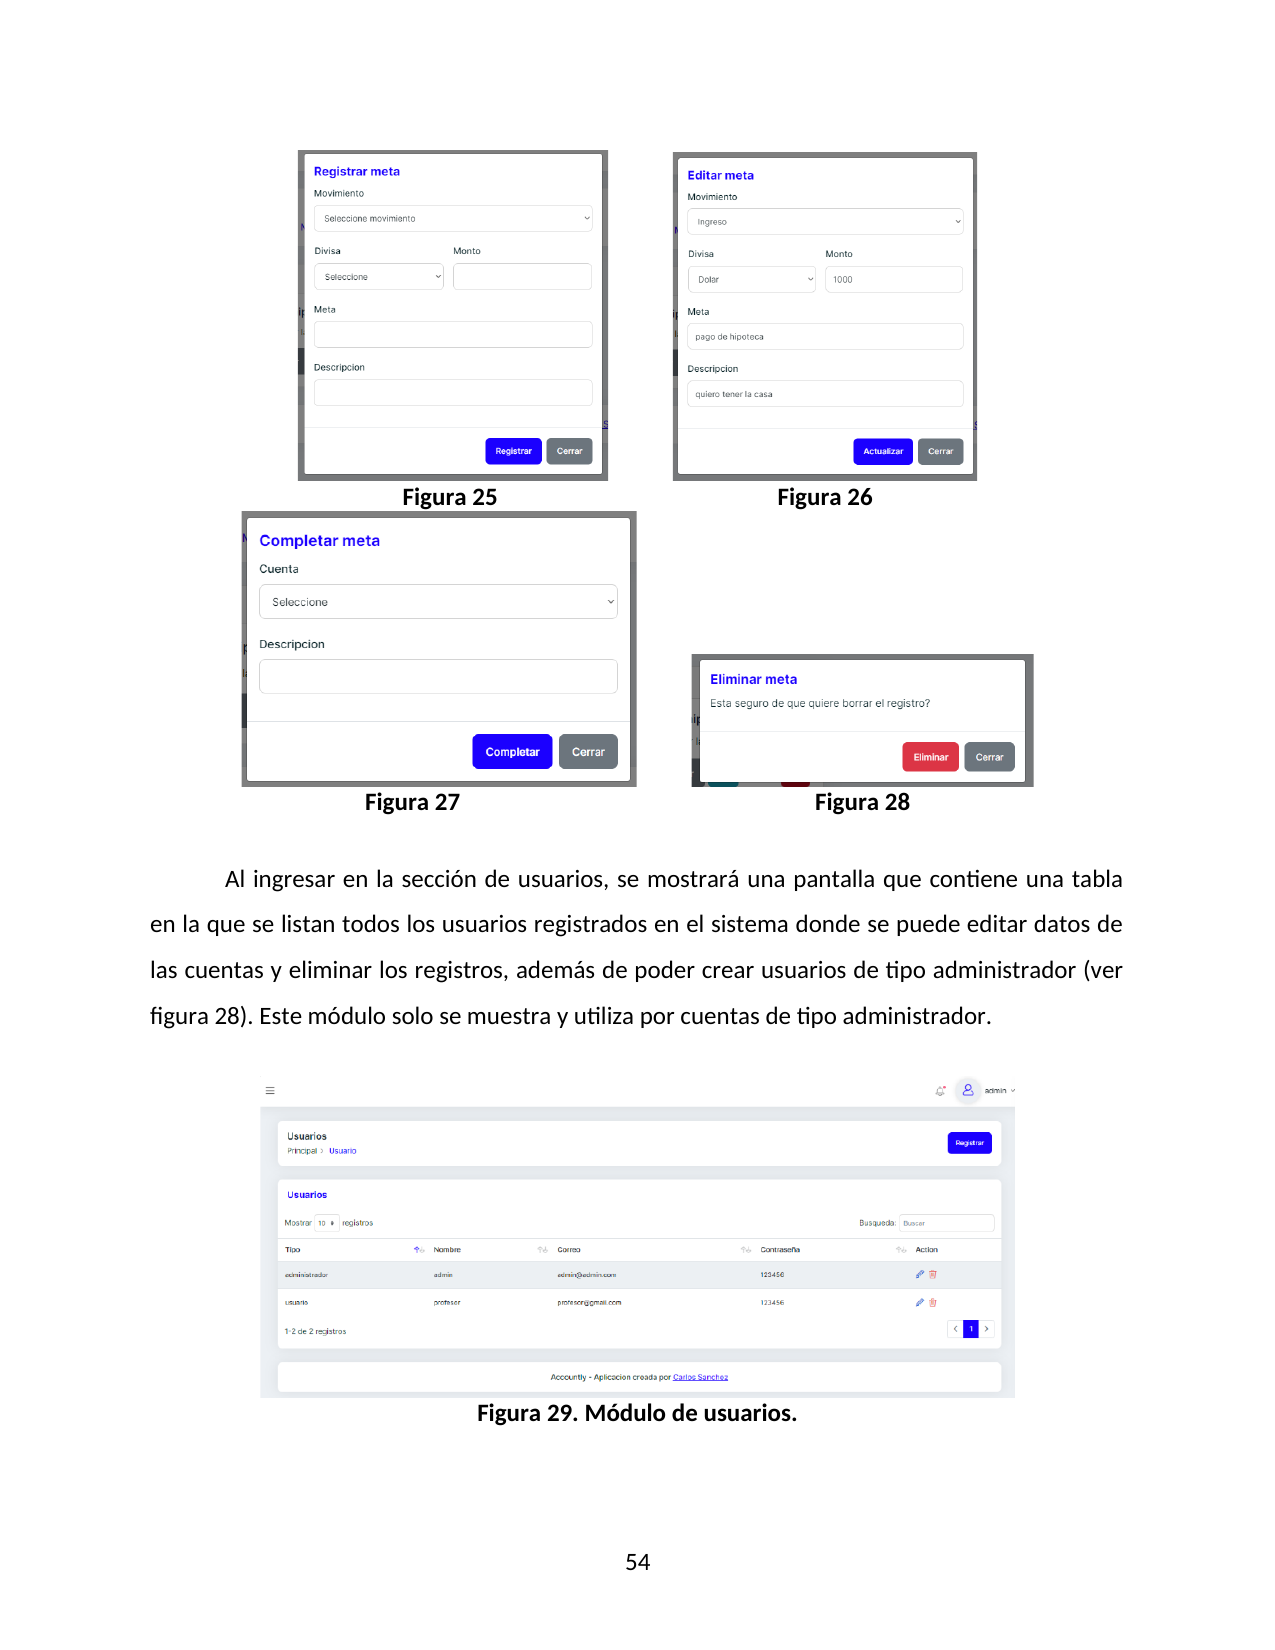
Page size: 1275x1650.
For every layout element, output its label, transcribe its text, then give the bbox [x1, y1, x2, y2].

text Figura 27 Figura 28 [150, 787, 1125, 817]
picture [241, 511, 637, 787]
text Al ingresar en la sección de usuarios, se mostrará una pantalla que contiene una tabla en la que se listan todos los usuarios registrados en el sistema donde se puede editar datos de las cuentas y eliminar los registros, además de poder crear usuarios de tipo administrador (ver figura 28). Este módulo solo se muestra y utiliza por cuentas de tipo administrador. [150, 863, 1125, 1031]
picture [672, 152, 978, 481]
text Figura 29. Módulo de usuarios. [150, 1398, 1125, 1428]
text Figura 25 Figura 26 [150, 481, 1125, 512]
picture [260, 1076, 1015, 1398]
picture [691, 654, 1034, 787]
picture [297, 150, 609, 481]
